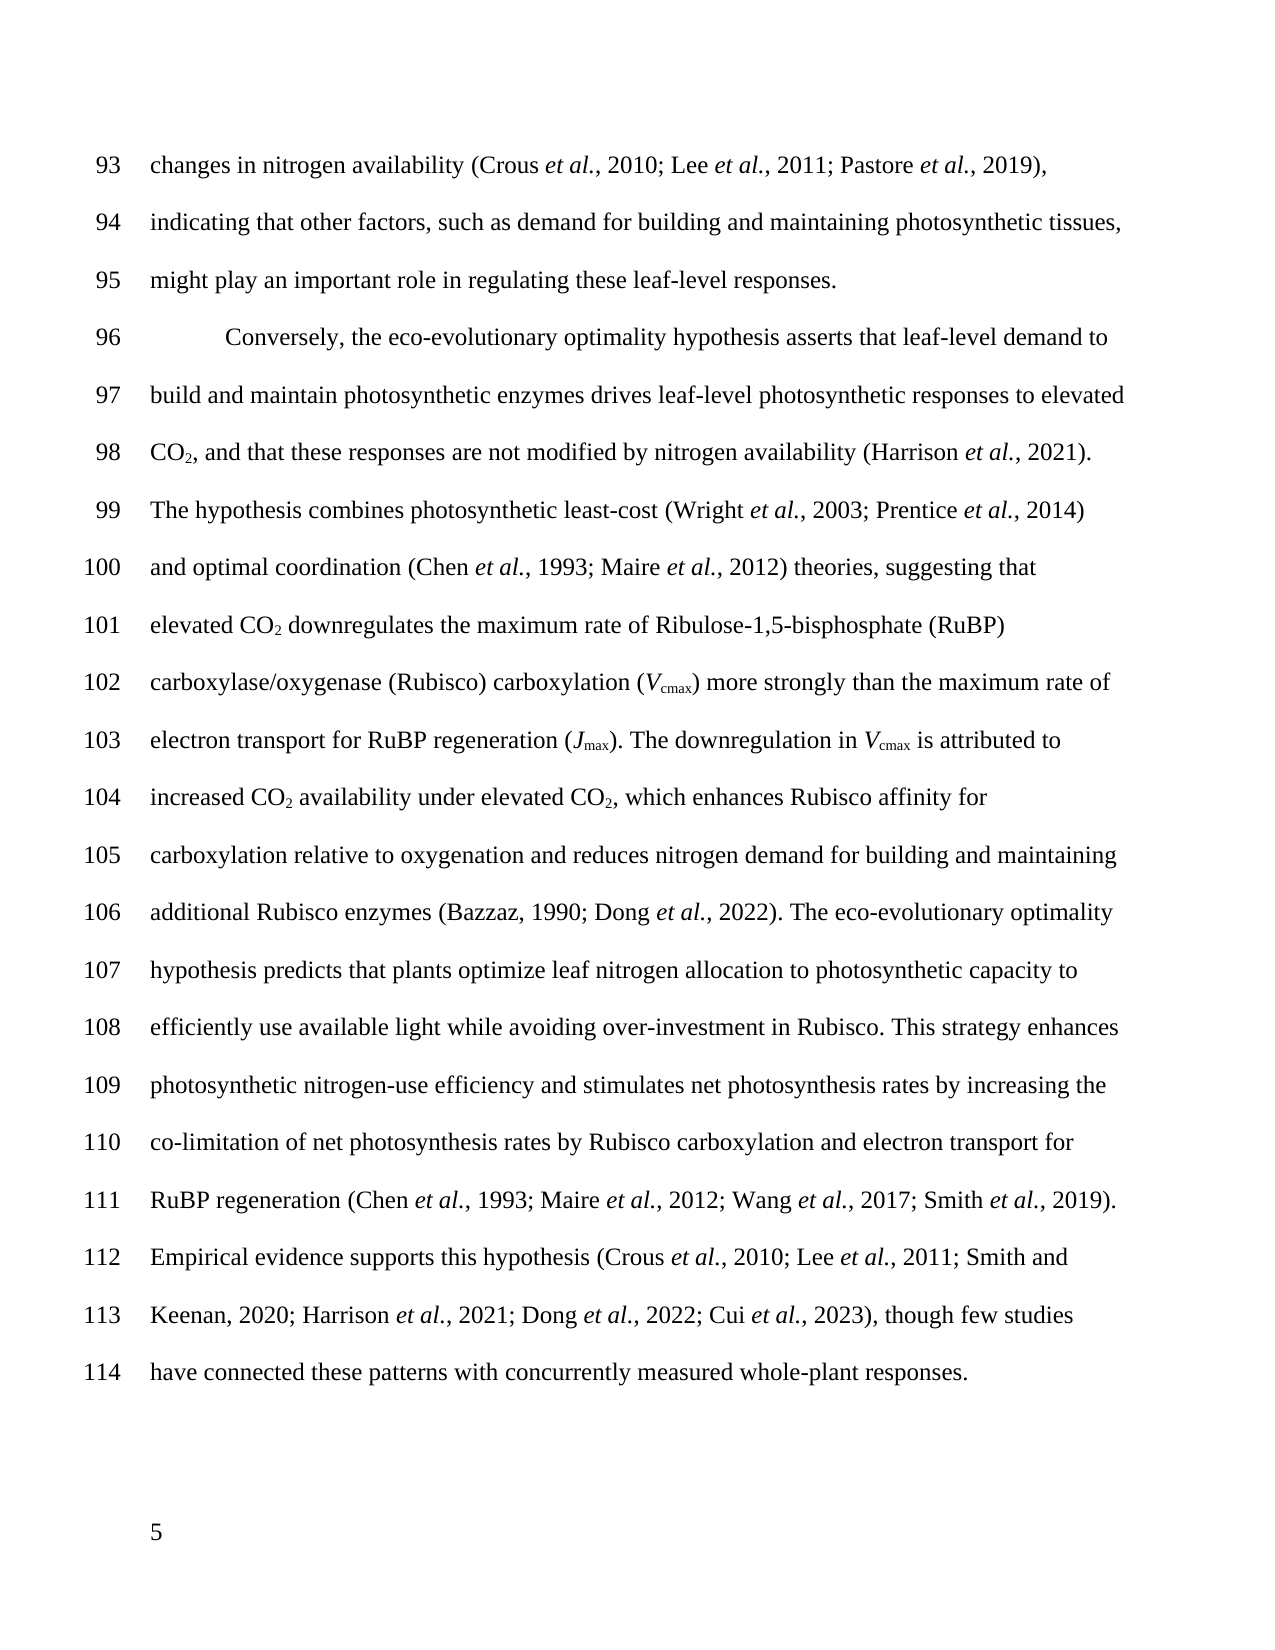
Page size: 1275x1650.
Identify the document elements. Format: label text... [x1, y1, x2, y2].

text Conversely, the eco-evolutionary optimality hypothesis asserts that leaf-level demand to build and maintain photosynthetic enzymes drives leaf-level photosynthetic responses to elevated CO2, and that these responses are not modified by nitrogen availability . The hypothesis combines photosynthetic least-cost and optimal coordination theories, suggesting that elevated CO2 downregulates the maximum rate of Ribulose-1,5-bisphosphate (RuBP) carboxylase/oxygenase (Rubisco) carboxylation (Vcmax) more strongly than the maximum rate of electron transport for RuBP regeneration (Jmax). The downregulation in Vcmax is attributed to increased CO2 availability under elevated CO2, which enhances Rubisco affinity for carboxylation relative to oxygenation and reduces nitrogen demand for building and maintaining additional Rubisco enzymes . The eco-evolutionary optimality hypothesis predicts that plants optimize leaf nitrogen allocation to photosynthetic capacity to efficiently use available light while avoiding over-investment in Rubisco. This strategy enhances photosynthetic nitrogen-use efficiency and stimulates net photosynthesis rates by increasing the co-limitation of net photosynthesis rates by Rubisco carboxylation and electron transport for RuBP regeneration . Empirical evidence supports this hypothesis , though few studies have connected these patterns with concurrently measured whole-plant responses. [150, 322, 1125, 1386]
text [150, 150, 1125, 294]
